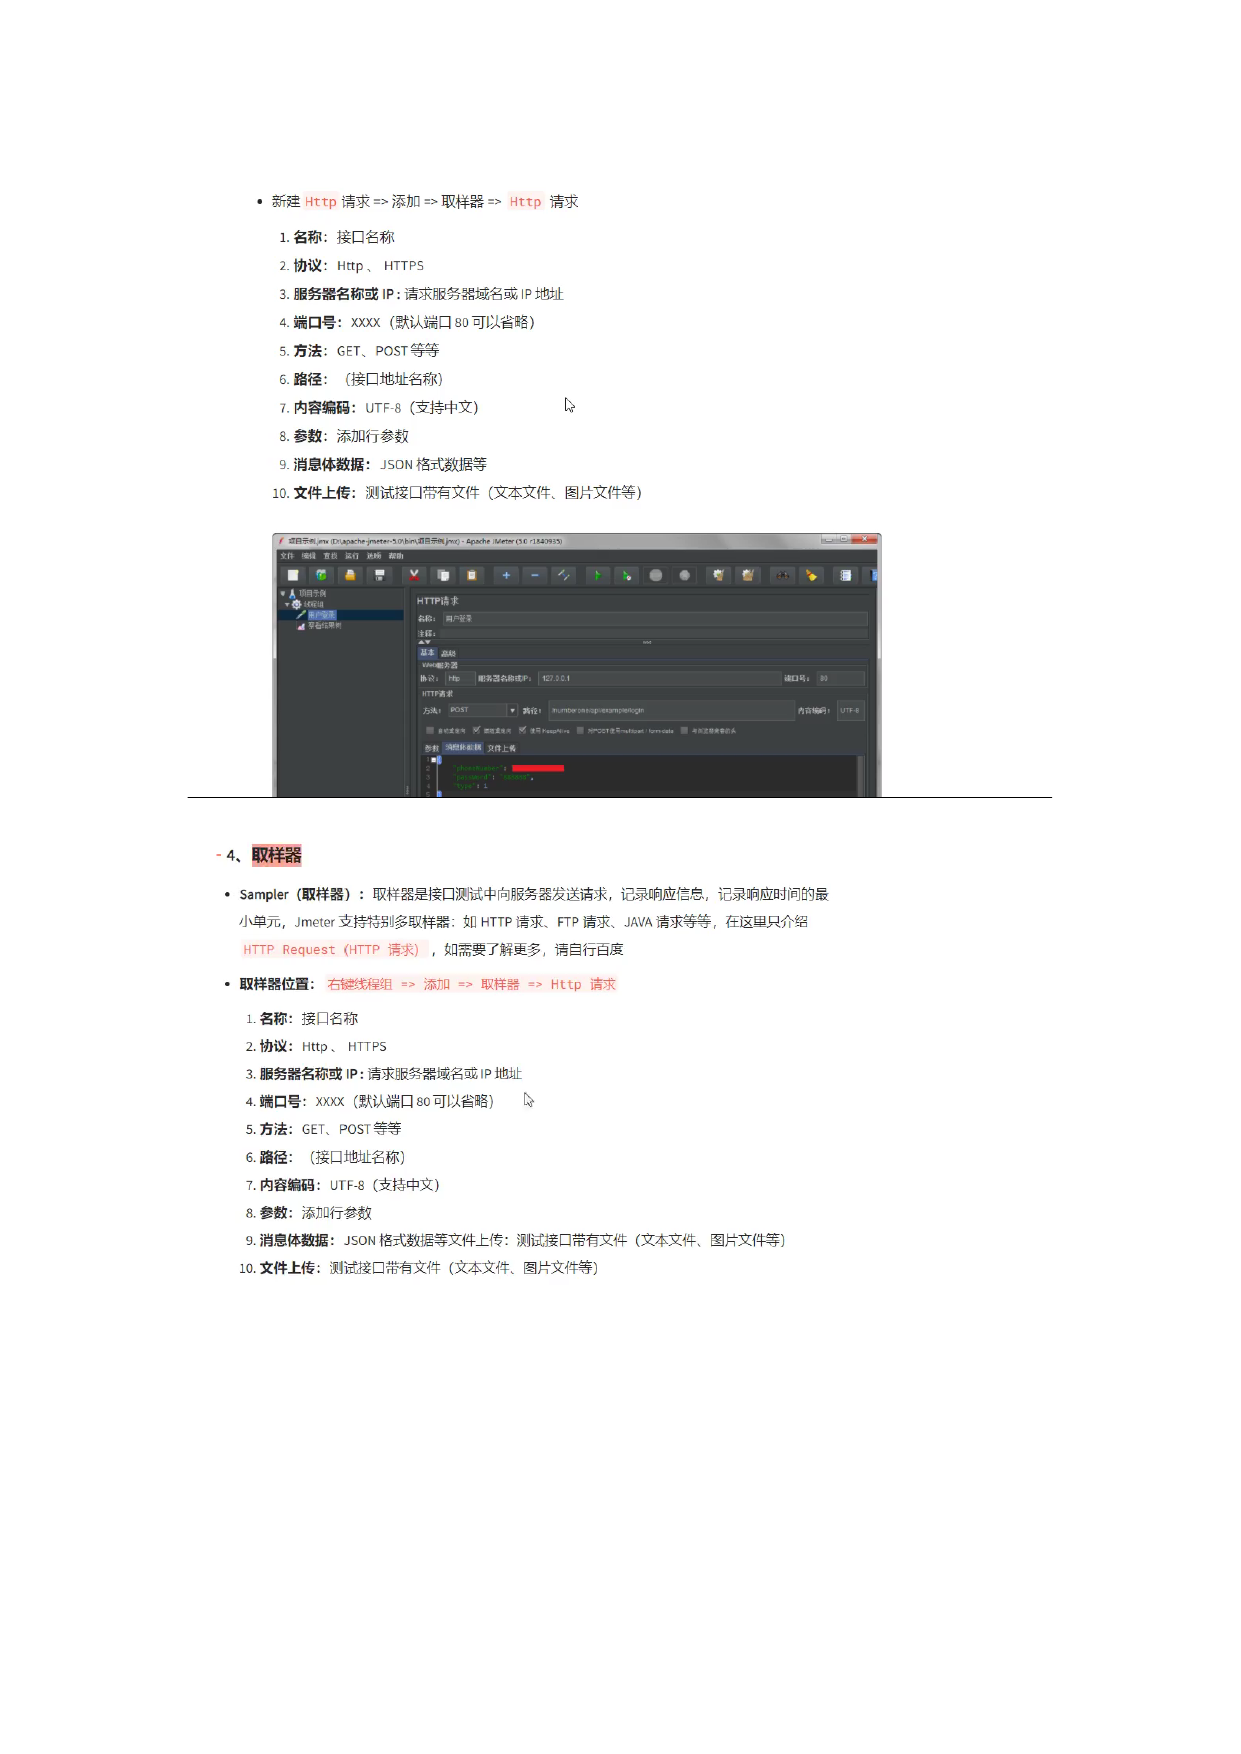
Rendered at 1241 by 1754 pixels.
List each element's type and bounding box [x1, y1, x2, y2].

picture [187, 812, 1052, 1293]
picture [187, 162, 1053, 798]
